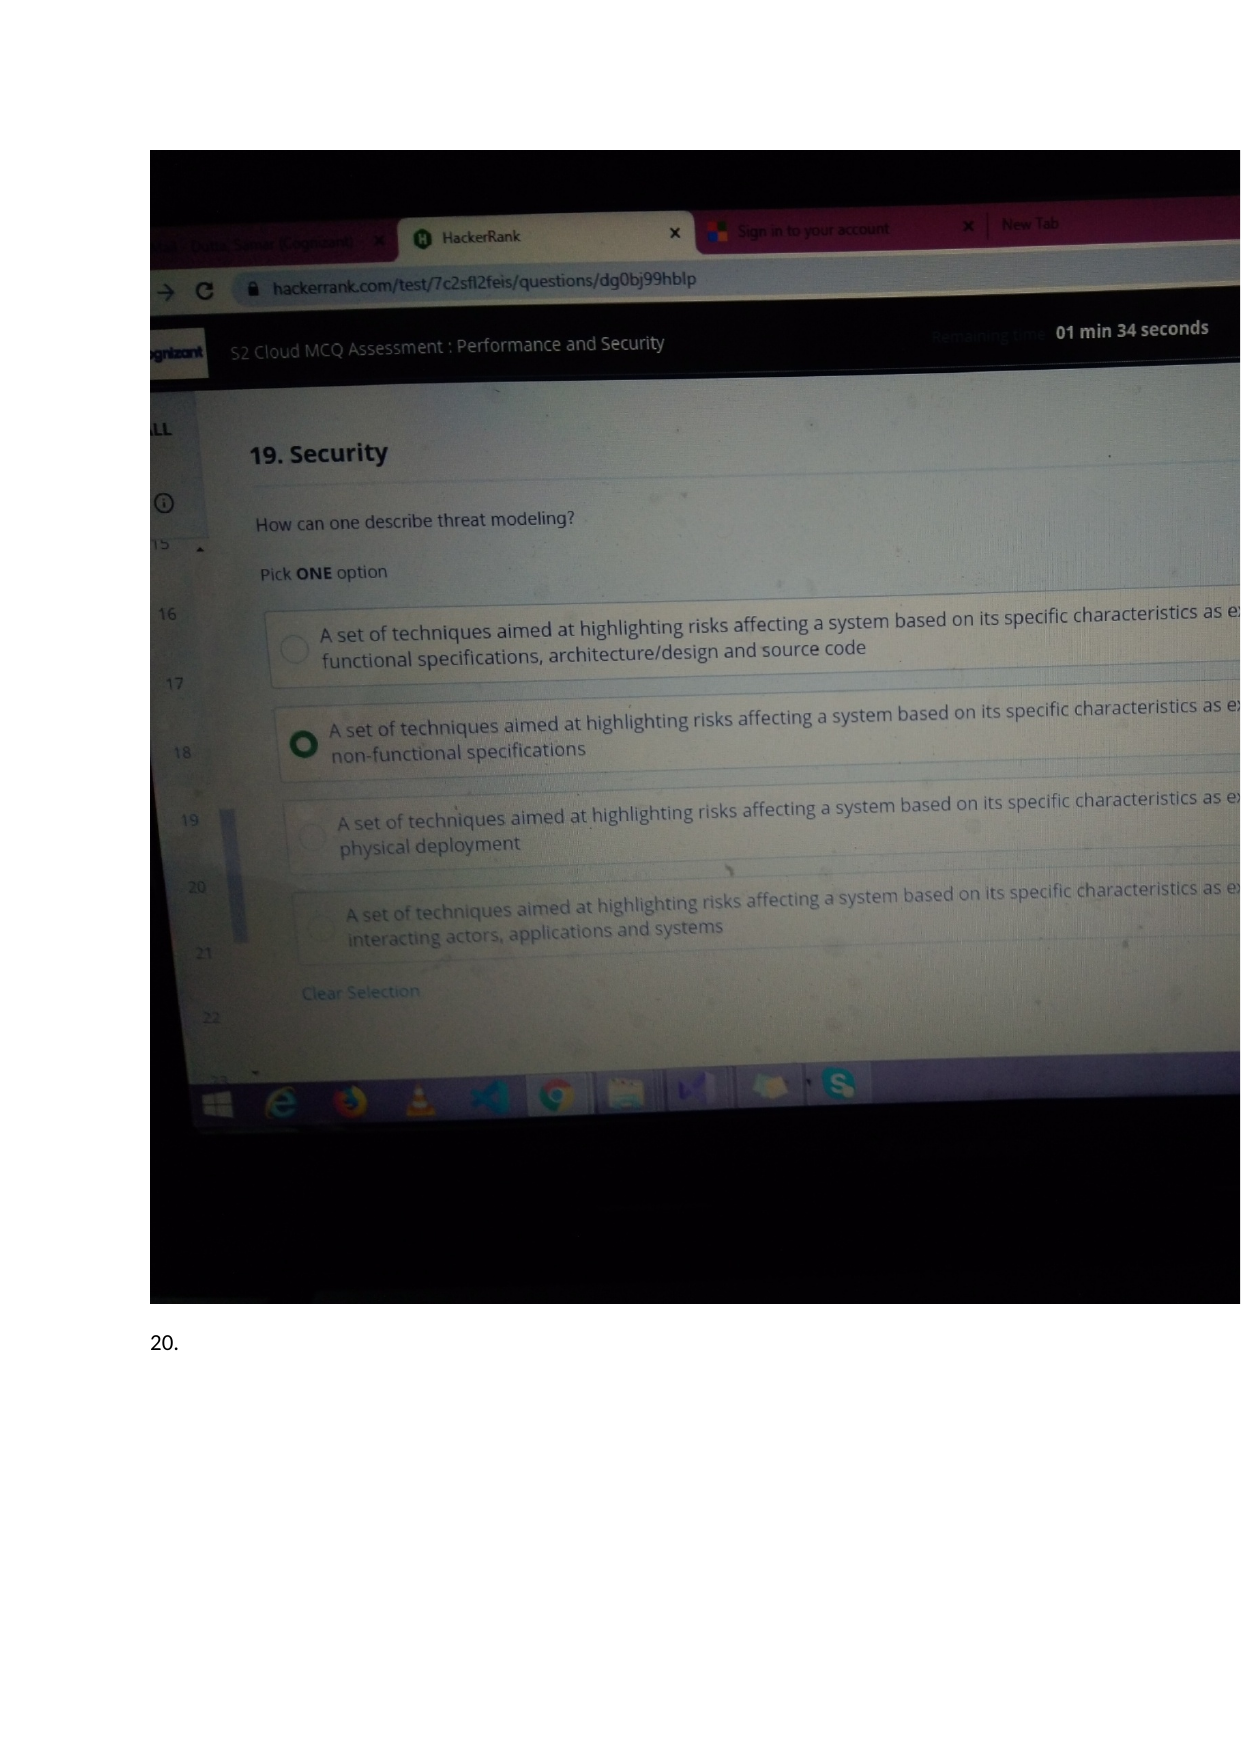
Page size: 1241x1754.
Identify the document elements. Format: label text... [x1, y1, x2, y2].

text 20. [150, 1328, 1090, 1356]
picture [150, 150, 1241, 1304]
